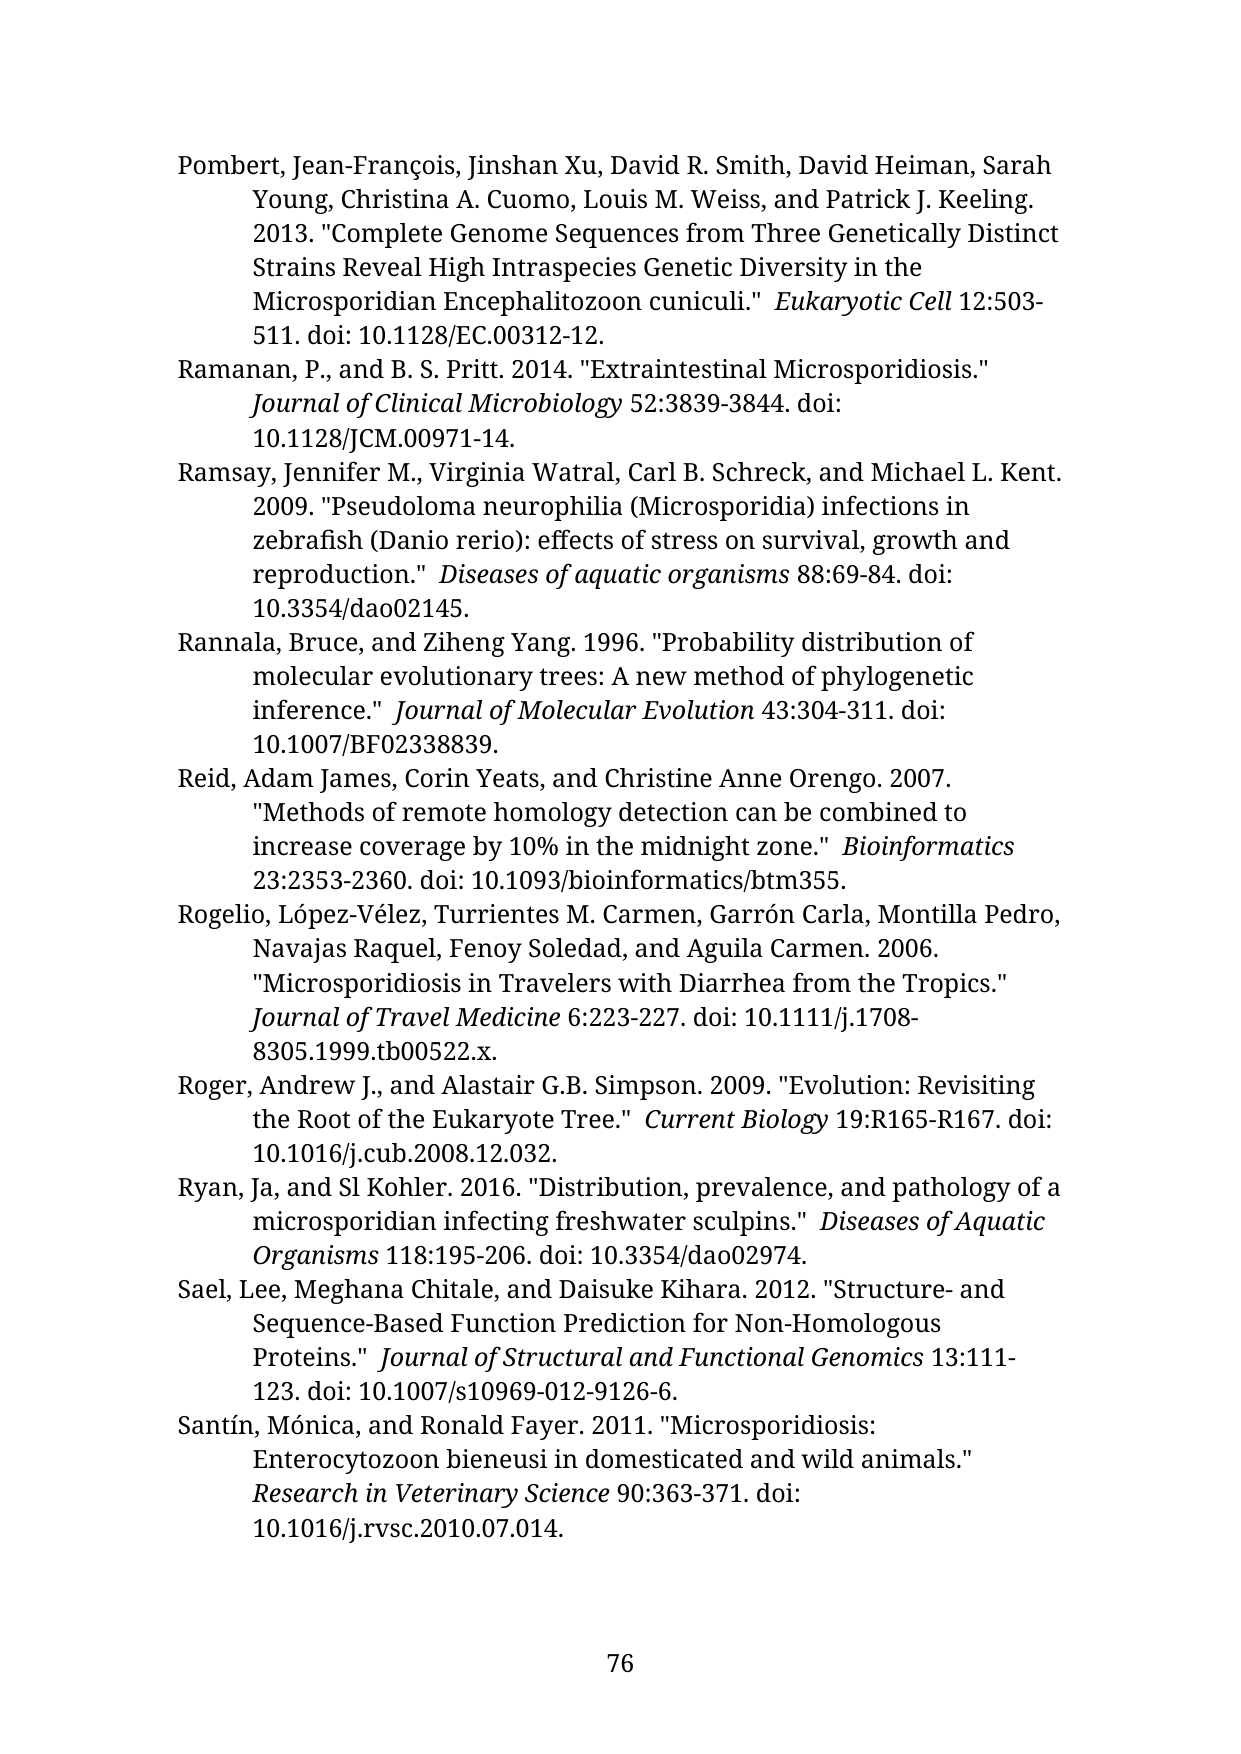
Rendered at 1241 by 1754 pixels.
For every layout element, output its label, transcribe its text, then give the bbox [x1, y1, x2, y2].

text Roger, Andrew J., and Alastair G.B. Simpson. 2009. "Evolution: Revisiting the Root of the Eukaryote Tree." Current Biology 19:R165-R167. doi: 10.1016/j.cub.2008.12.032. [177, 1067, 1063, 1169]
text Pombert, Jean-François, Jinshan Xu, David R. Smith, David Heiman, Sarah Young, Christina A. Cuomo, Louis M. Weiss, and Patrick J. Keeling. 2013. "Complete Genome Sequences from Three Genetically Distinct Strains Reveal High Intraspecies Genetic Diversity in the Microsporidian Encephalitozoon cuniculi." Eukaryotic Cell 12:503-511. doi: 10.1128/EC.00312-12. [177, 148, 1063, 352]
text Reid, Adam James, Corin Yeats, and Christine Anne Orengo. 2007. "Methods of remote homology detection can be combined to increase coverage by 10% in the midnight zone." Bioinformatics 23:2353-2360. doi: 10.1093/bioinformatics/btm355. [177, 761, 1063, 897]
text Ryan, Ja, and Sl Kohler. 2016. "Distribution, prevalence, and pathology of a microsporidian infecting freshwater sculpins." Diseases of Aquatic Organisms 118:195-206. doi: 10.3354/dao02974. [177, 1169, 1063, 1272]
text Rogelio, López‐Vélez, Turrientes M. Carmen, Garrón Carla, Montilla Pedro, Navajas Raquel, Fenoy Soledad, and Aguila Carmen. 2006. "Microsporidiosis in Travelers with Diarrhea from the Tropics." Journal of Travel Medicine 6:223-227. doi: 10.1111/j.1708-8305.1999.tb00522.x. [177, 897, 1063, 1067]
text Santín, Mónica, and Ronald Fayer. 2011. "Microsporidiosis: Enterocytozoon bieneusi in domesticated and wild animals." Research in Veterinary Science 90:363-371. doi: 10.1016/j.rvsc.2010.07.014. [177, 1408, 1063, 1544]
text Sael, Lee, Meghana Chitale, and Daisuke Kihara. 2012. "Structure- and Sequence-Based Function Prediction for Non-Homologous Proteins." Journal of Structural and Functional Genomics 13:111-123. doi: 10.1007/s10969-012-9126-6. [177, 1272, 1063, 1408]
text Rannala, Bruce, and Ziheng Yang. 1996. "Probability distribution of molecular evolutionary trees: A new method of phylogenetic inference." Journal of Molecular Evolution 43:304-311. doi: 10.1007/BF02338839. [177, 624, 1063, 761]
text Ramsay, Jennifer M., Virginia Watral, Carl B. Schreck, and Michael L. Kent. 2009. "Pseudoloma neurophilia (Microsporidia) infections in zebrafish (Danio rerio): effects of stress on survival, growth and reproduction." Diseases of aquatic organisms 88:69-84. doi: 10.3354/dao02145. [177, 454, 1063, 624]
text Ramanan, P., and B. S. Pritt. 2014. "Extraintestinal Microsporidiosis." Journal of Clinical Microbiology 52:3839-3844. doi: 10.1128/JCM.00971-14. [177, 352, 1063, 454]
